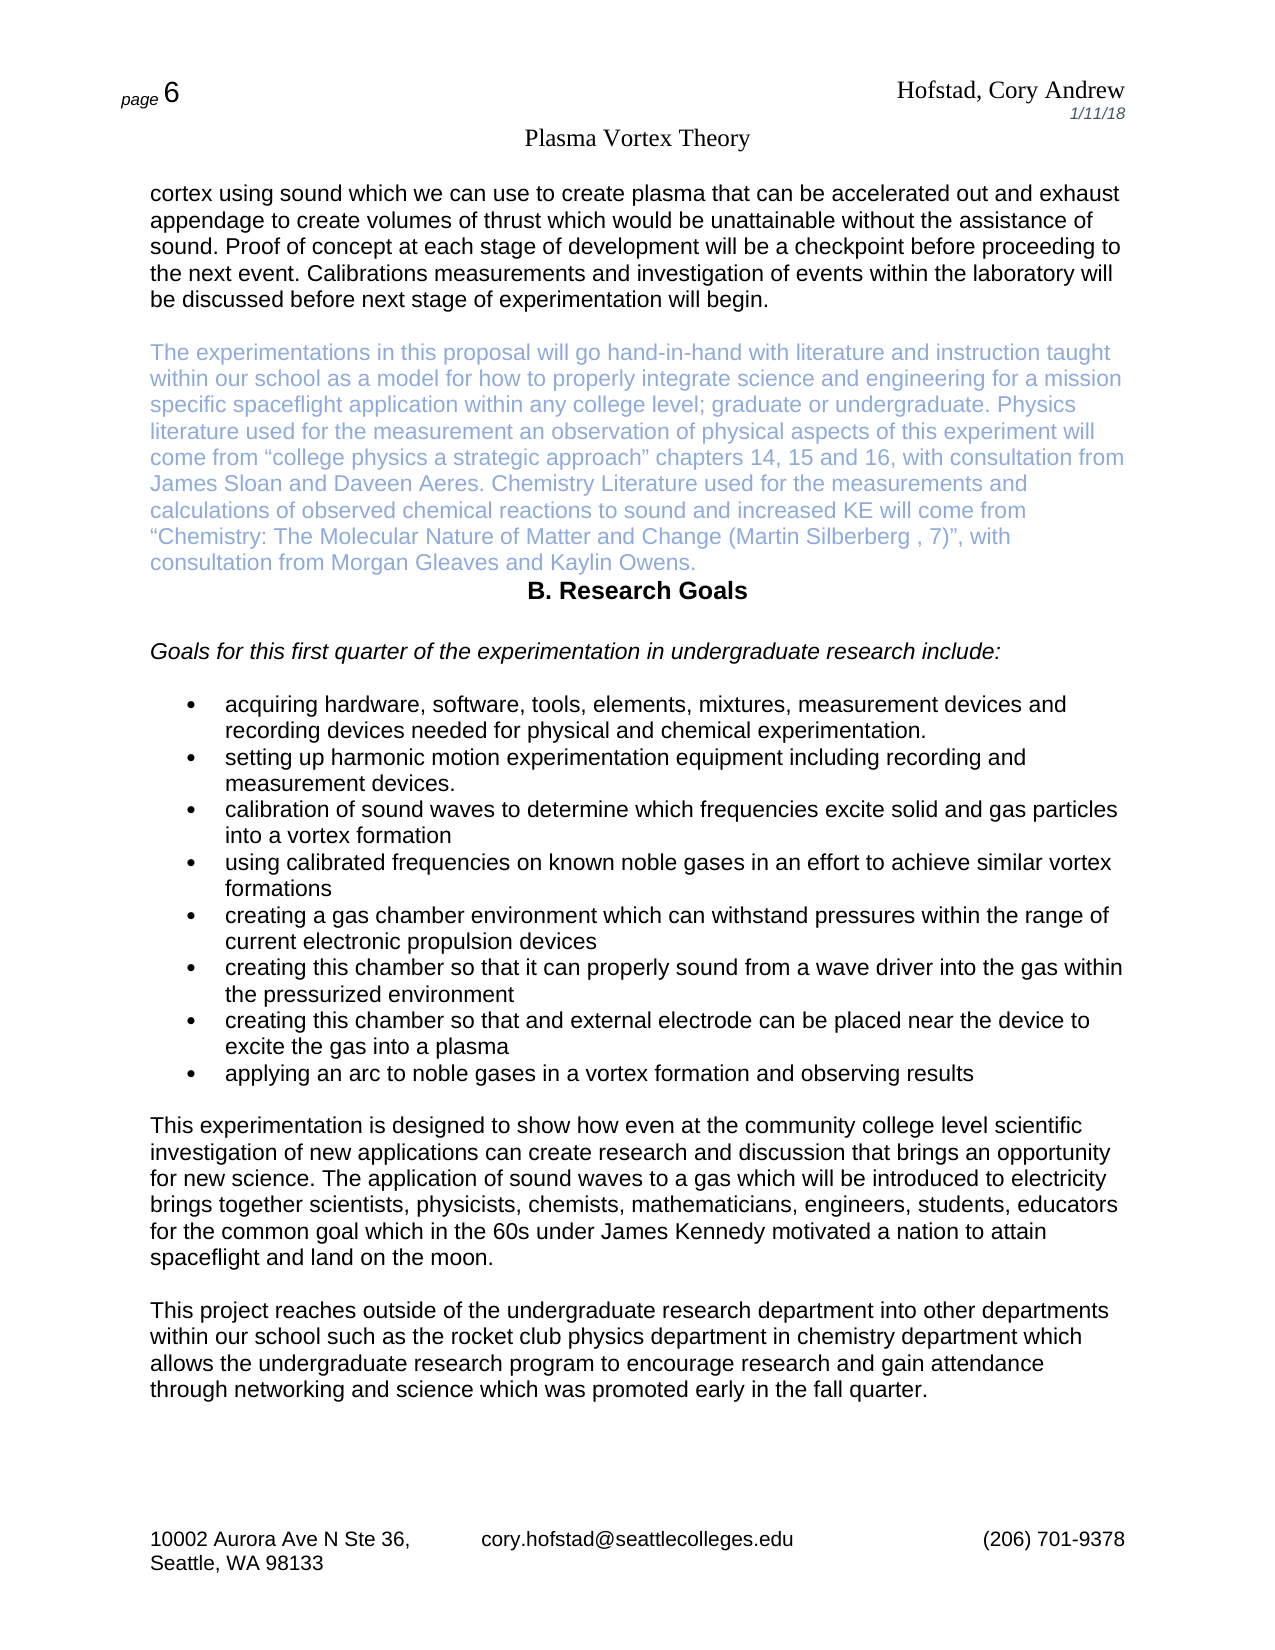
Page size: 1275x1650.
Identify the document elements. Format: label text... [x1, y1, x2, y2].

list setting up harmonic motion experimentation equipment including recording and measurement devices. [187, 743, 1125, 796]
text This project reaches outside of the undergraduate research department into other departments within our school such as the rocket club physics department in chemistry department which allows the undergraduate research program to encourage research and gain attendance through networking and science which was promoted early in the fall quarter. [150, 1297, 1125, 1402]
list creating a gas chamber environment which can withstand pressures within the range of current electronic propulsion devices [187, 902, 1125, 954]
list creating this chamber so that and external electrode can be placed near the device to excite the gas into a plasma [187, 1007, 1125, 1060]
list acquiring hardware, software, tools, elements, mixtures, measurement devices and recording devices needed for physical and chemical experimentation. [187, 691, 1125, 743]
list calibration of sound waves to determine which frequencies excite solid and gas particles into a vortex formation [187, 796, 1125, 849]
list creating this chamber so that it can properly sound from a wave driver into the gas within the pressurized environment [187, 954, 1125, 1007]
list applying an arc to noble gases in a vortex formation and observing results [187, 1060, 1125, 1086]
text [150, 180, 1125, 312]
list using calibrated frequencies on known noble gases in an effort to achieve similar vortex formations [187, 849, 1125, 902]
text Goals for this first quarter of the experimentation in undergraduate research include: [150, 638, 1125, 664]
text This experimentation is designed to show how even at the community college level scientific investigation of new applications can create research and discussion that brings an opportunity for new science. The application of sound waves to a gas which will be introduced to electricity brings together scientists, physicists, chemists, mathematicians, engineers, students, educators for the common goal which in the 60s under James Kennedy motivated a nation to attain spaceflight and land on the moon. [150, 1112, 1125, 1271]
